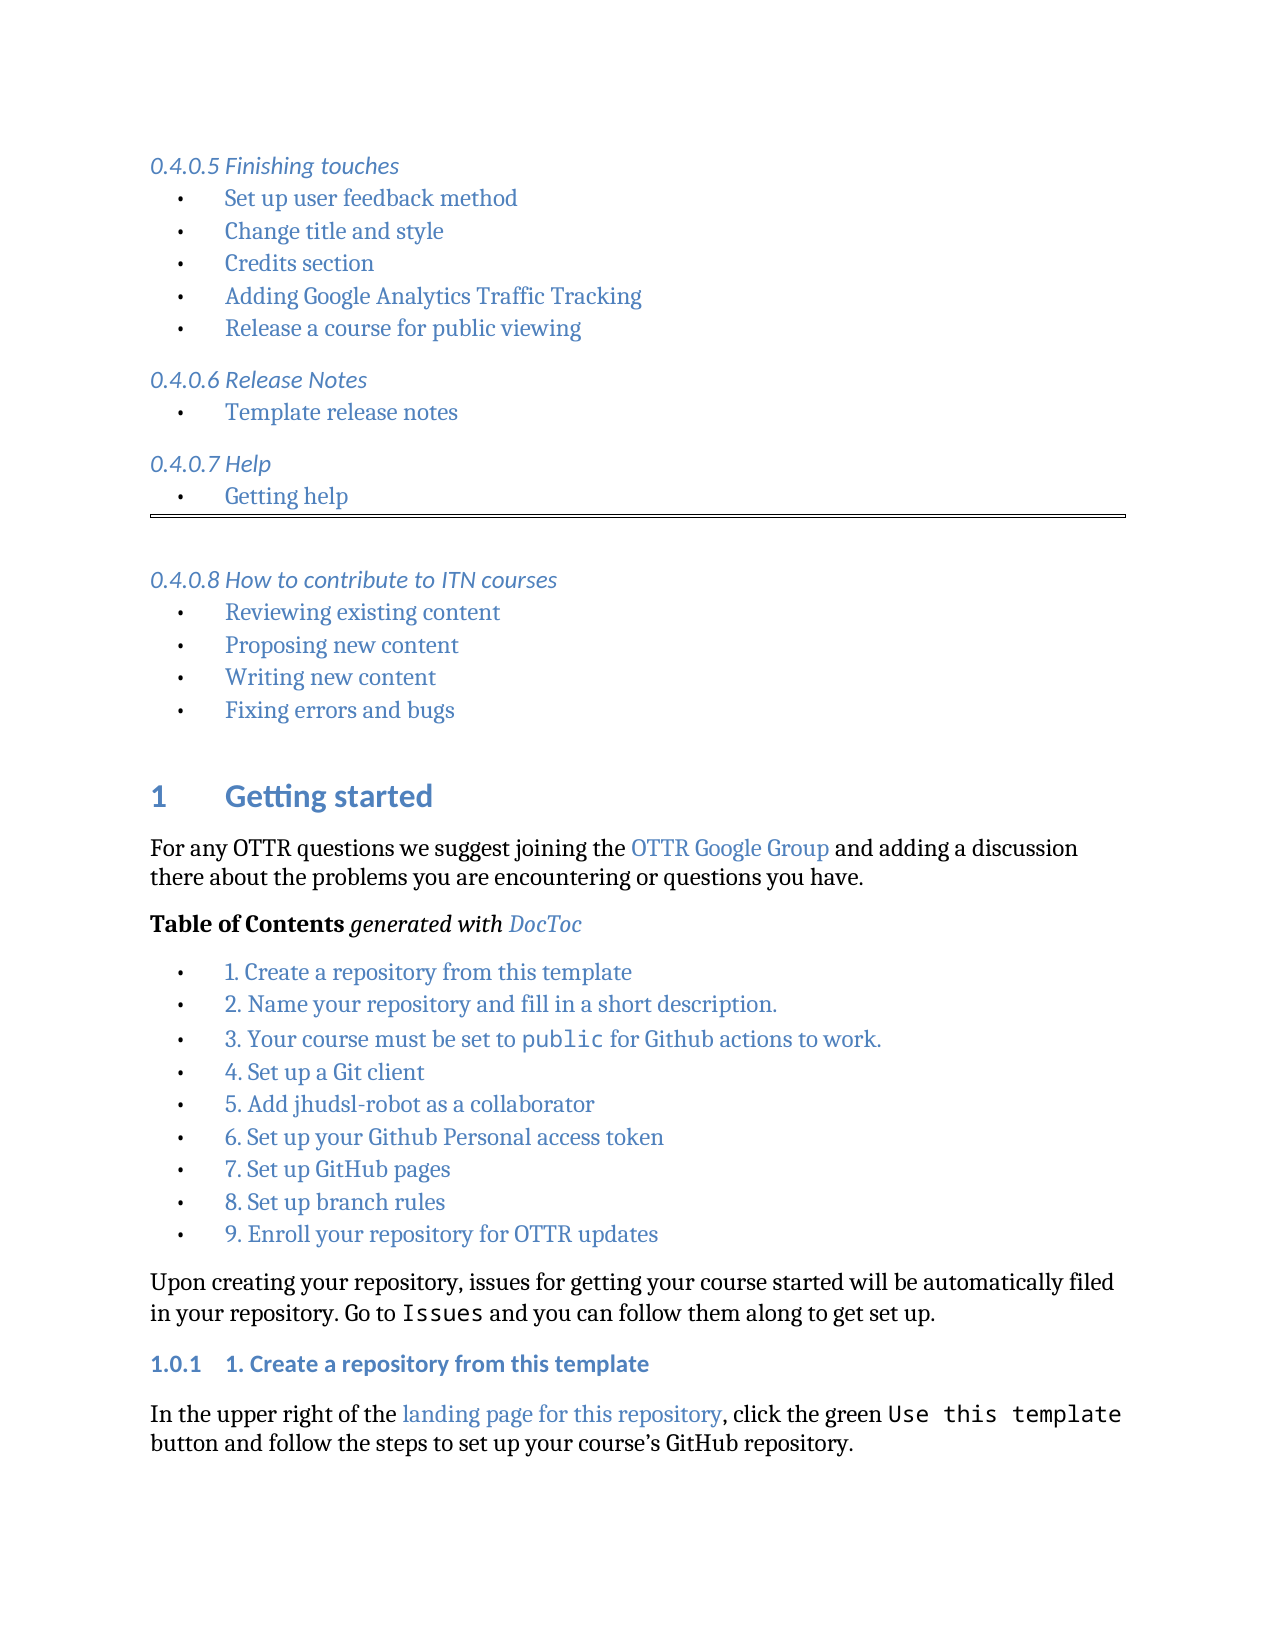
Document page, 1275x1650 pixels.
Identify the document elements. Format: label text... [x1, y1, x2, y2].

list Credits section [175, 249, 1125, 278]
list Release a course for public viewing [175, 314, 1125, 343]
text In the upper right of the landing page for this repository, click the green Use this template button and follow the steps to set up your course’s GitHub repository. [150, 1398, 1125, 1458]
list 8. Set up branch rules [175, 1188, 1125, 1217]
list 6. Set up your Github Personal access token [175, 1123, 1125, 1152]
list 4. Set up a Git client [175, 1058, 1125, 1087]
list 5. Add jhudsl-robot as a collaborator [175, 1090, 1125, 1119]
list Set up user feedback method [175, 184, 1125, 213]
list 1. Create a repository from this template [175, 958, 1125, 987]
list Template release notes [175, 398, 1125, 427]
list Reviewing existing content [175, 598, 1125, 627]
list 3. Your course must be set to public for Github actions to work. [175, 1023, 1125, 1054]
text For any OTTR questions we suggest joining the OTTR Google Group and adding a discussion there about the problems you are encountering or questions you have. [150, 834, 1125, 892]
subtitle 0.4.0.7 Help [150, 448, 1125, 478]
subtitle 0.4.0.5 Finishing touches [150, 150, 1125, 181]
text Table of Contents generated with DocToc [150, 910, 1125, 939]
list 2. Name your repository and fill in a short description. [175, 990, 1125, 1019]
list Change title and style [175, 217, 1125, 246]
subtitle 0.4.0.8 How to contribute to ITN courses [150, 564, 1125, 594]
list Getting help [175, 482, 1125, 511]
subtitle 1 Getting started [150, 774, 1125, 815]
list Writing new content [175, 663, 1125, 692]
subtitle 1.0.1 1. Create a repository from this template [150, 1349, 1125, 1379]
list Fixing errors and bugs [175, 696, 1125, 724]
text Upon creating your repository, issues for getting your course started will be automatically filed in your repository. Go to Issues and you can follow them along to get set up. [150, 1268, 1125, 1328]
list 7. Set up GitHub pages [175, 1155, 1125, 1184]
list Adding Google Analytics Traffic Tracking [175, 282, 1125, 311]
subtitle 0.4.0.6 Release Notes [150, 364, 1125, 394]
list 9. Enroll your repository for OTTR updates [175, 1220, 1125, 1249]
list Proposing new content [175, 631, 1125, 659]
